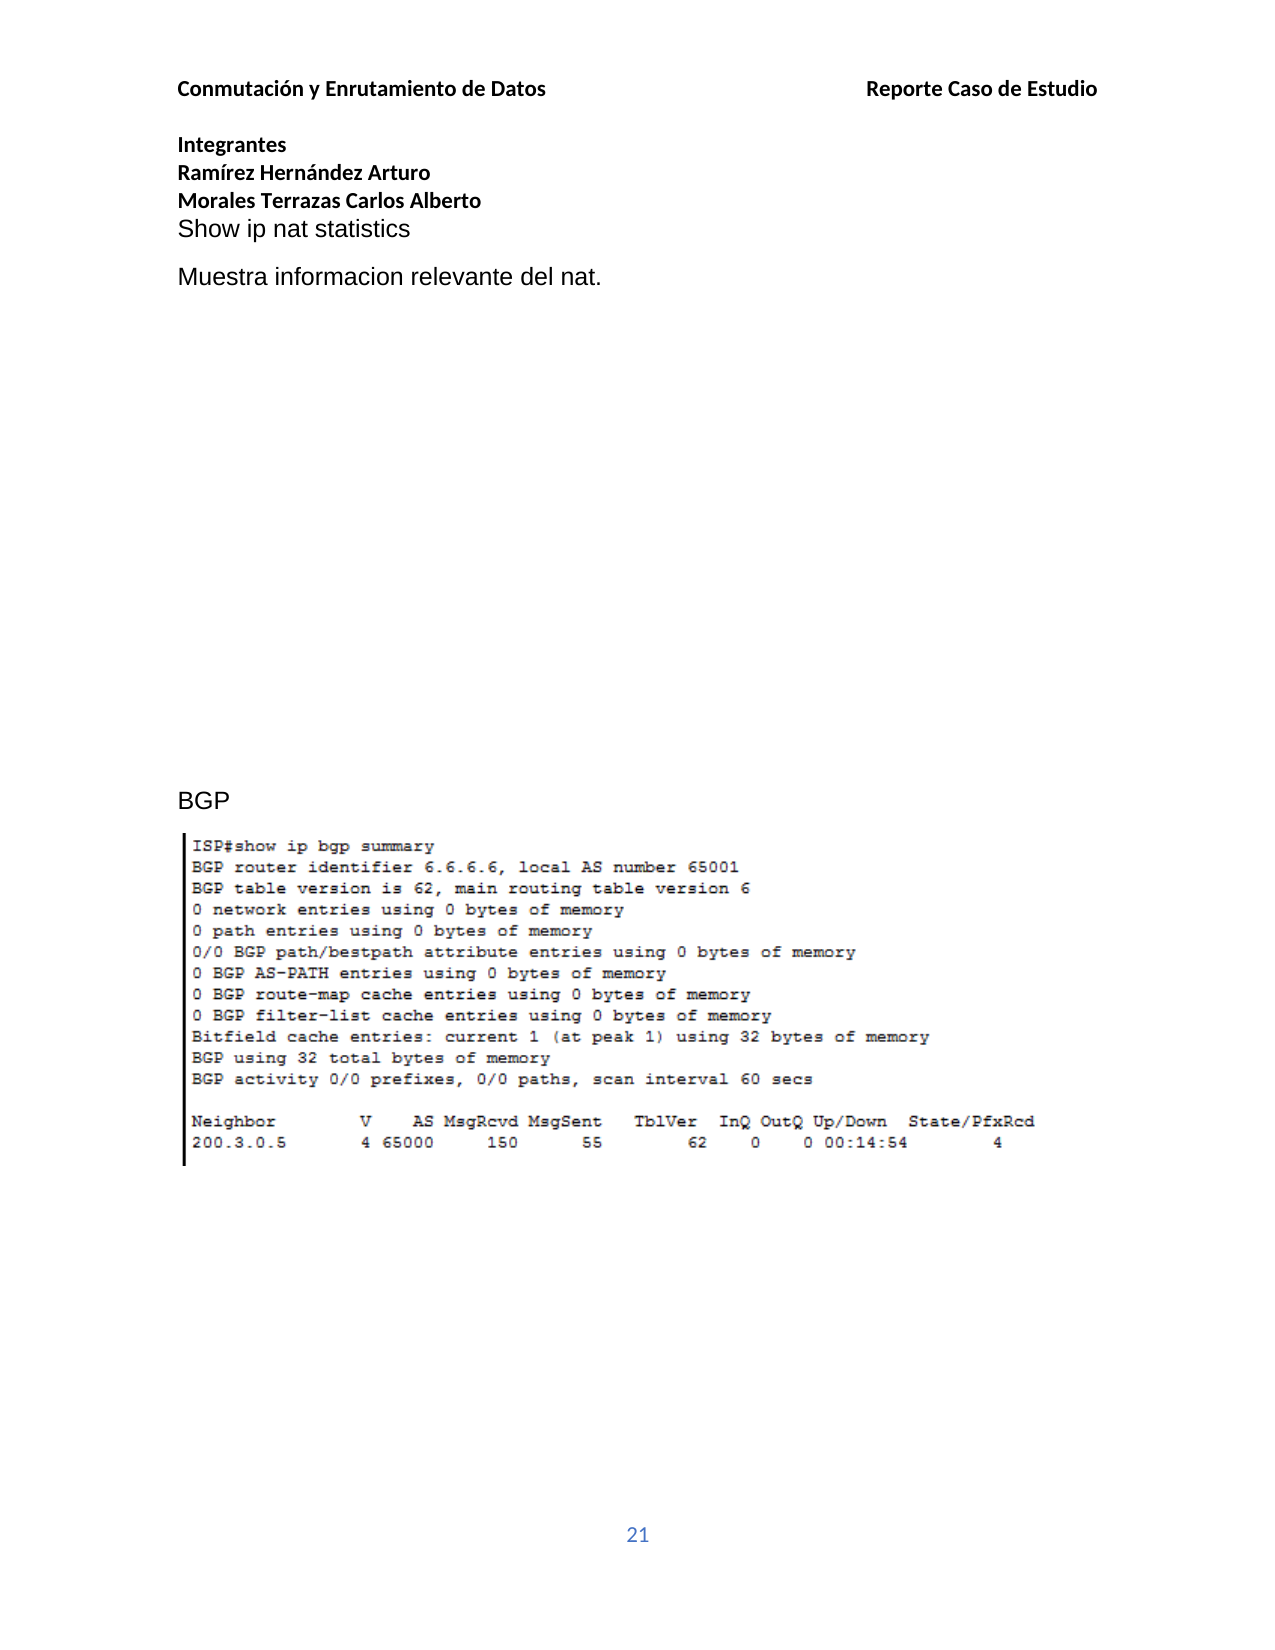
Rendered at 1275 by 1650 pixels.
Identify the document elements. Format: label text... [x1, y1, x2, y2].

text Muestra informacion relevante del nat. [177, 262, 1098, 290]
text BGP [177, 786, 1098, 815]
text Show ip nat statistics [177, 214, 1098, 243]
picture [177, 833, 1098, 1166]
